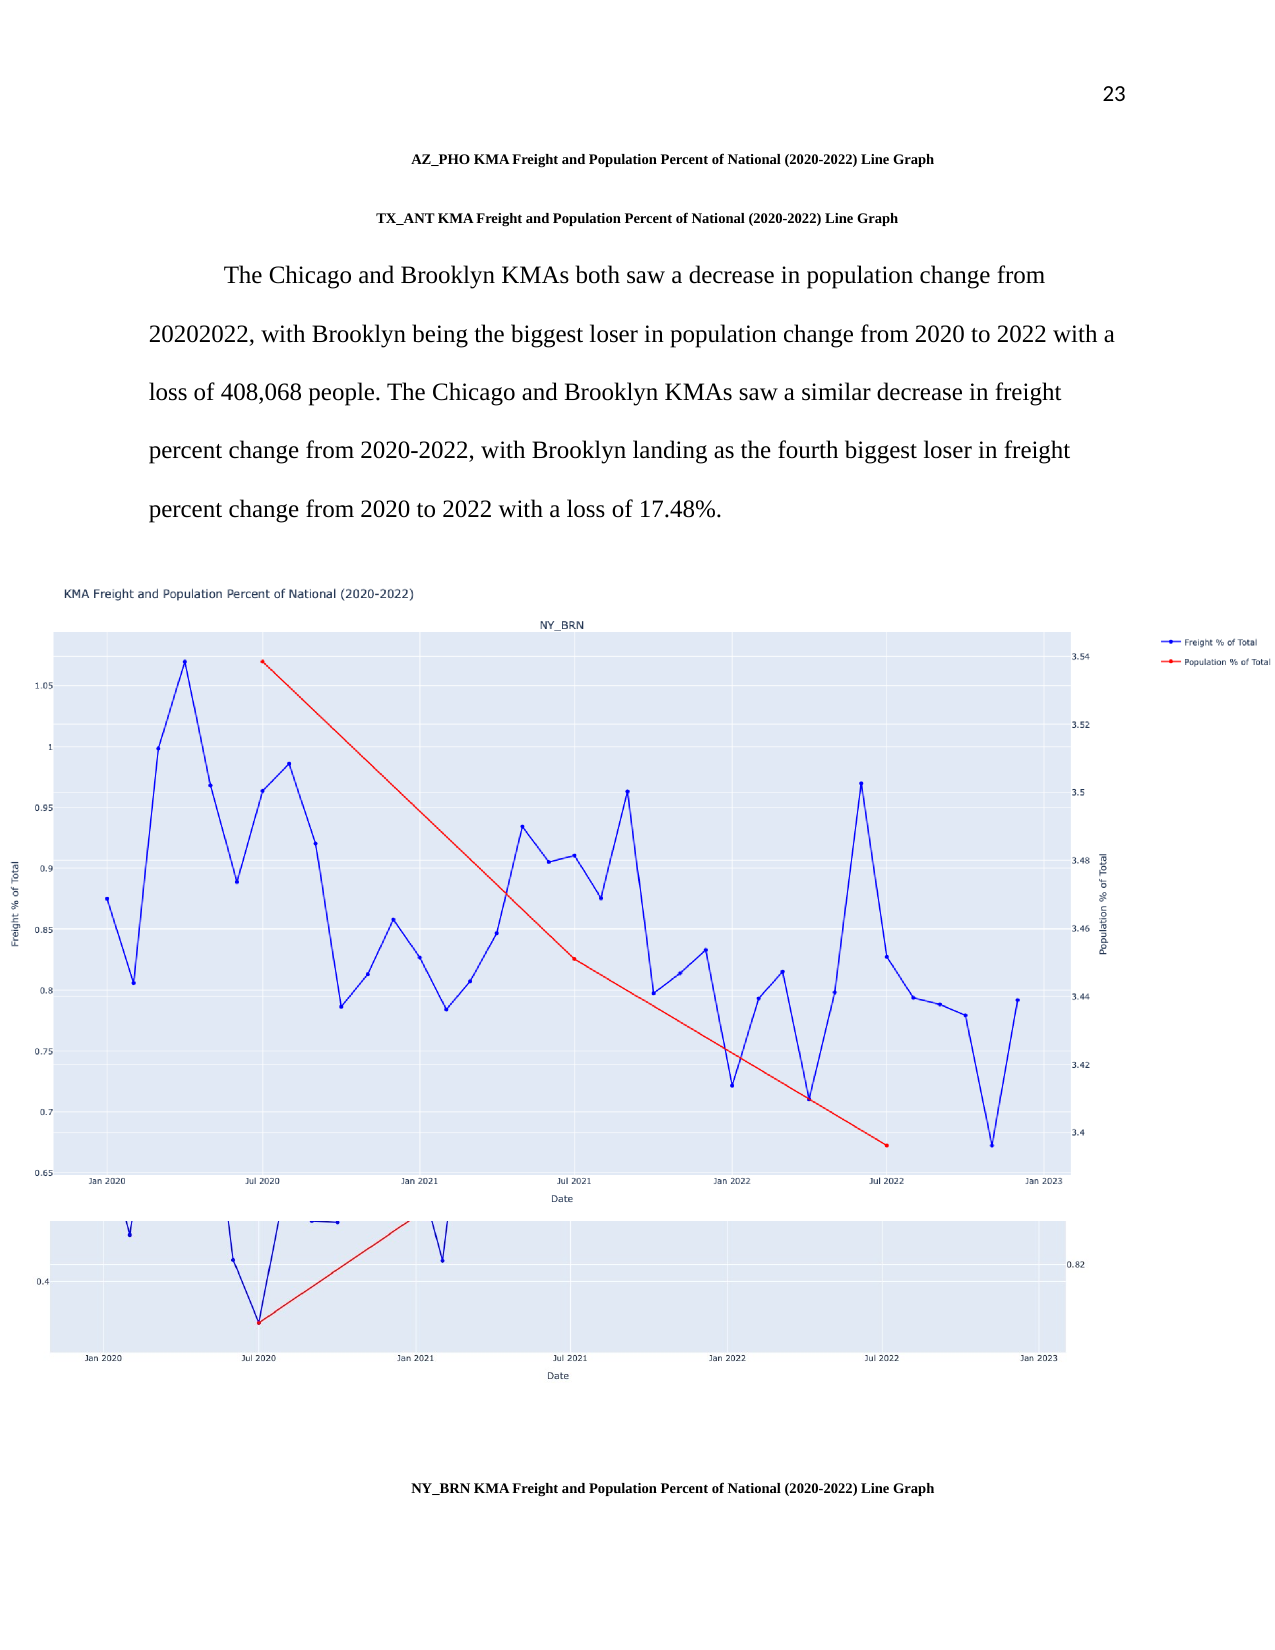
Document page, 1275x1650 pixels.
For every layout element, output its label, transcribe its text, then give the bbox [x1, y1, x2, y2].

text AZ_PHO KMA Freight and Population Percent of National (2020-2022) Line Graph [411, 151, 1124, 167]
subtitle TX_ANT KMA Freight and Population Percent of National (2020-2022) Line Graph [225, 210, 1049, 227]
text The Chicago and Brooklyn KMAs both saw a decrease in population change from 20202022, with Brooklyn being the biggest loser in population change from 2020 to 2022 with a loss of 408,068 people. The Chicago and Brooklyn KMAs saw a similar decrease in freight percent change from 2020-2022, with Brooklyn landing as the fourth biggest loser in freight percent change from 2020 to 2022 with a loss of 17.48%. [148, 260, 1124, 522]
picture [0, 566, 1275, 1391]
text NY_BRN KMA Freight and Population Percent of National (2020-2022) Line Graph [411, 1391, 1124, 1496]
